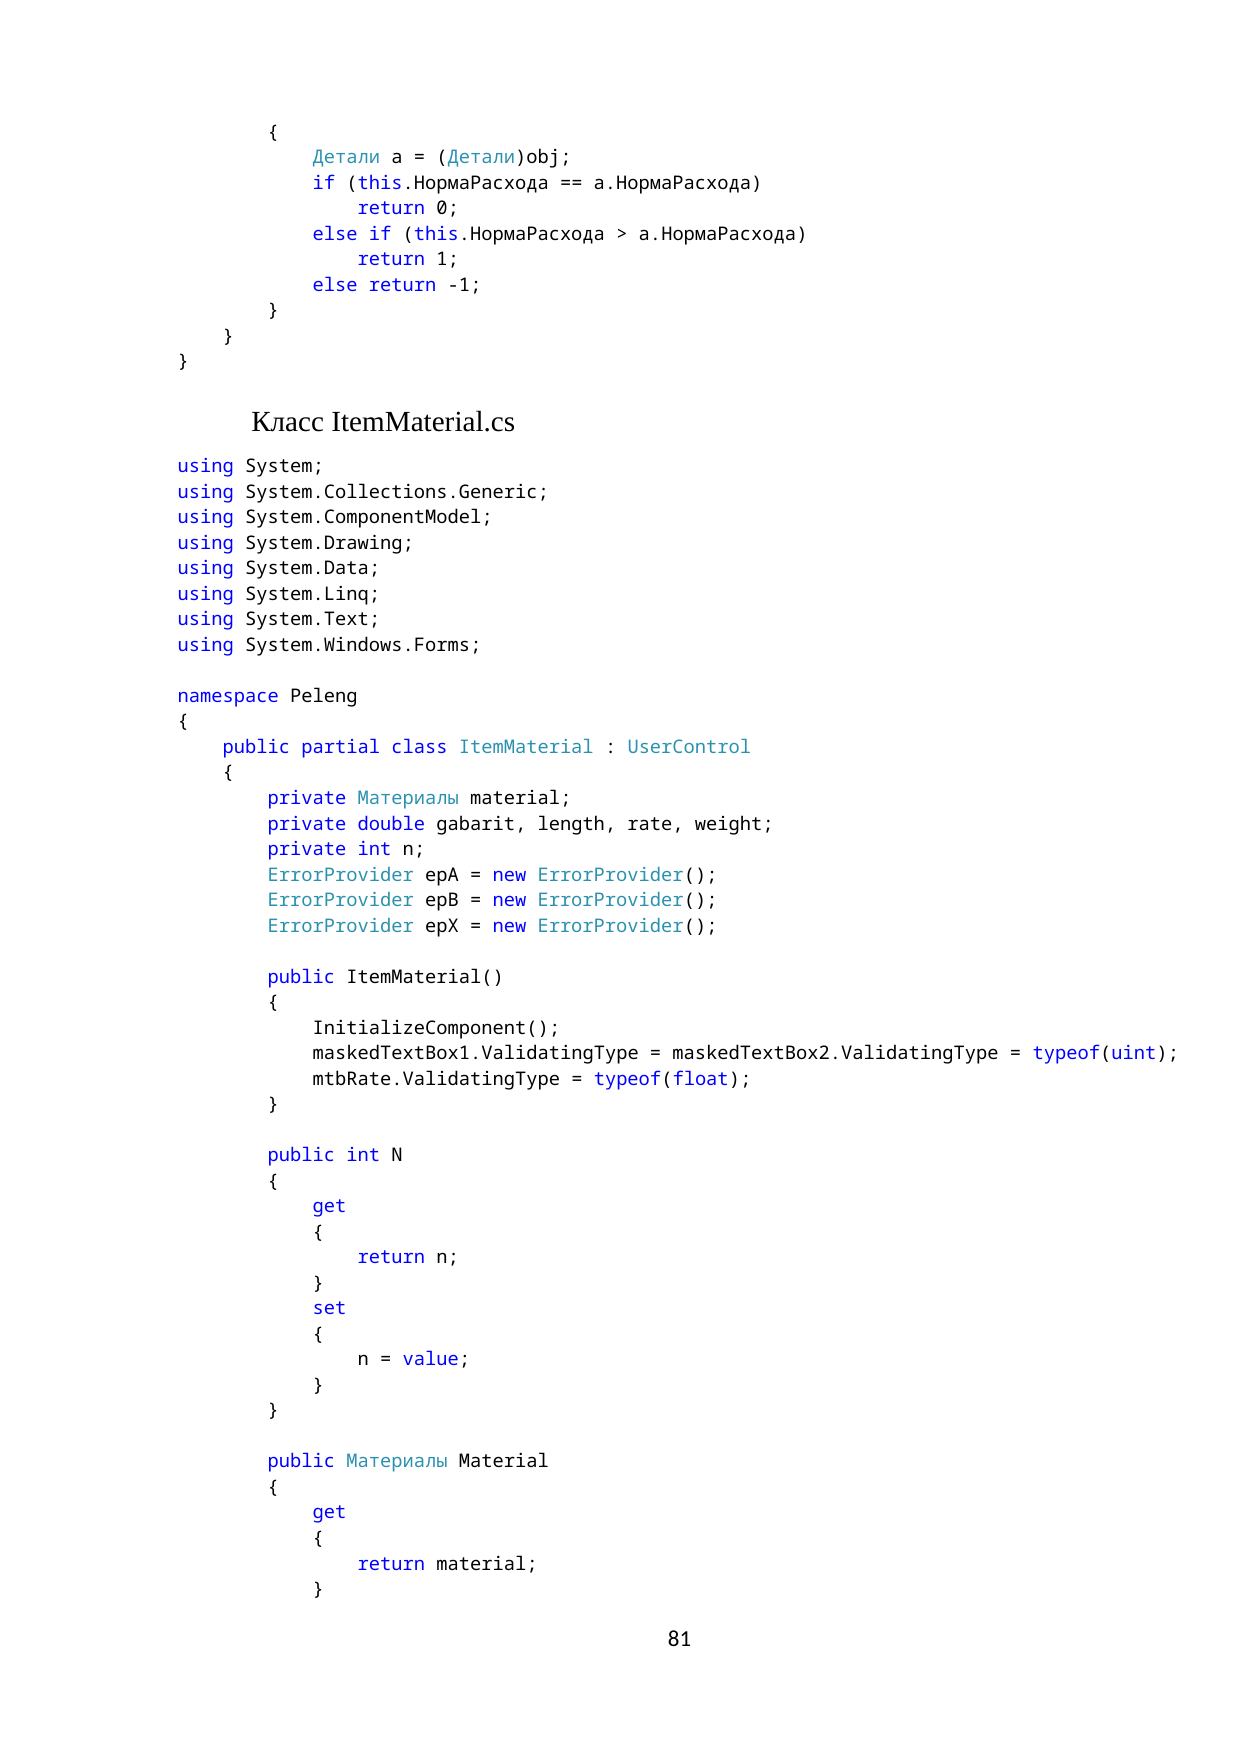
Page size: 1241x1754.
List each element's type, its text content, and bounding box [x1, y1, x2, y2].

text public ItemMaterial() [177, 963, 1181, 988]
text ErrorProvider epX = new ErrorProvider(); [177, 912, 1181, 937]
text { [177, 1167, 1181, 1193]
text else if (this.НормаРасхода > a.НормаРасхода) [177, 220, 1181, 246]
text { [177, 988, 1181, 1014]
text return 1; [177, 246, 1181, 271]
text { [177, 759, 1181, 784]
text return 0; [177, 195, 1181, 220]
text else return -1; [177, 271, 1181, 297]
text { [177, 1473, 1181, 1499]
text { [177, 1524, 1181, 1550]
text if (this.НормаРасхода == a.НормаРасхода) [177, 169, 1181, 195]
text public int N [177, 1142, 1181, 1167]
text InitializeComponent(); [177, 1014, 1181, 1039]
text private double gabarit, length, rate, weight; [177, 810, 1181, 835]
text { [177, 1218, 1181, 1244]
text maskedTextBox1.ValidatingType = maskedTextBox2.ValidatingType = typeof(uint); [177, 1039, 1181, 1065]
text using System.Drawing; [177, 529, 1181, 554]
text Детали a = (Детали)obj; [177, 144, 1181, 169]
text get [177, 1193, 1181, 1218]
text return material; [177, 1550, 1181, 1575]
text using System; [177, 452, 1181, 478]
text private int n; [177, 835, 1181, 861]
text } [177, 348, 1181, 373]
text using System.Collections.Generic; [177, 478, 1181, 503]
text set [177, 1295, 1181, 1320]
text get [177, 1499, 1181, 1524]
text private Материалы material; [177, 784, 1181, 810]
text using System.ComponentModel; [177, 503, 1181, 529]
text ErrorProvider epB = new ErrorProvider(); [177, 886, 1181, 912]
text } [177, 322, 1181, 348]
text mtbRate.ValidatingType = typeof(float); [177, 1065, 1181, 1091]
text return n; [177, 1244, 1181, 1269]
text } [177, 297, 1181, 322]
text using System.Windows.Forms; [177, 631, 1181, 657]
text } [177, 1091, 1181, 1116]
text using System.Linq; [177, 580, 1181, 606]
text public partial class ItemMaterial : UserControl [177, 733, 1181, 759]
text } [177, 1371, 1181, 1397]
text public Материалы Material [177, 1448, 1181, 1473]
text n = value; [177, 1346, 1181, 1371]
text } [177, 1269, 1181, 1295]
text using System.Data; [177, 554, 1181, 580]
text using System.Text; [177, 606, 1181, 631]
text { [177, 1320, 1181, 1346]
text } [177, 1397, 1181, 1422]
text Класс ItemMaterial.cs [177, 398, 1181, 440]
text } [177, 1575, 1181, 1601]
text { [177, 118, 1181, 144]
text ErrorProvider epA = new ErrorProvider(); [177, 861, 1181, 886]
text { [177, 708, 1181, 733]
text namespace Peleng [177, 682, 1181, 708]
